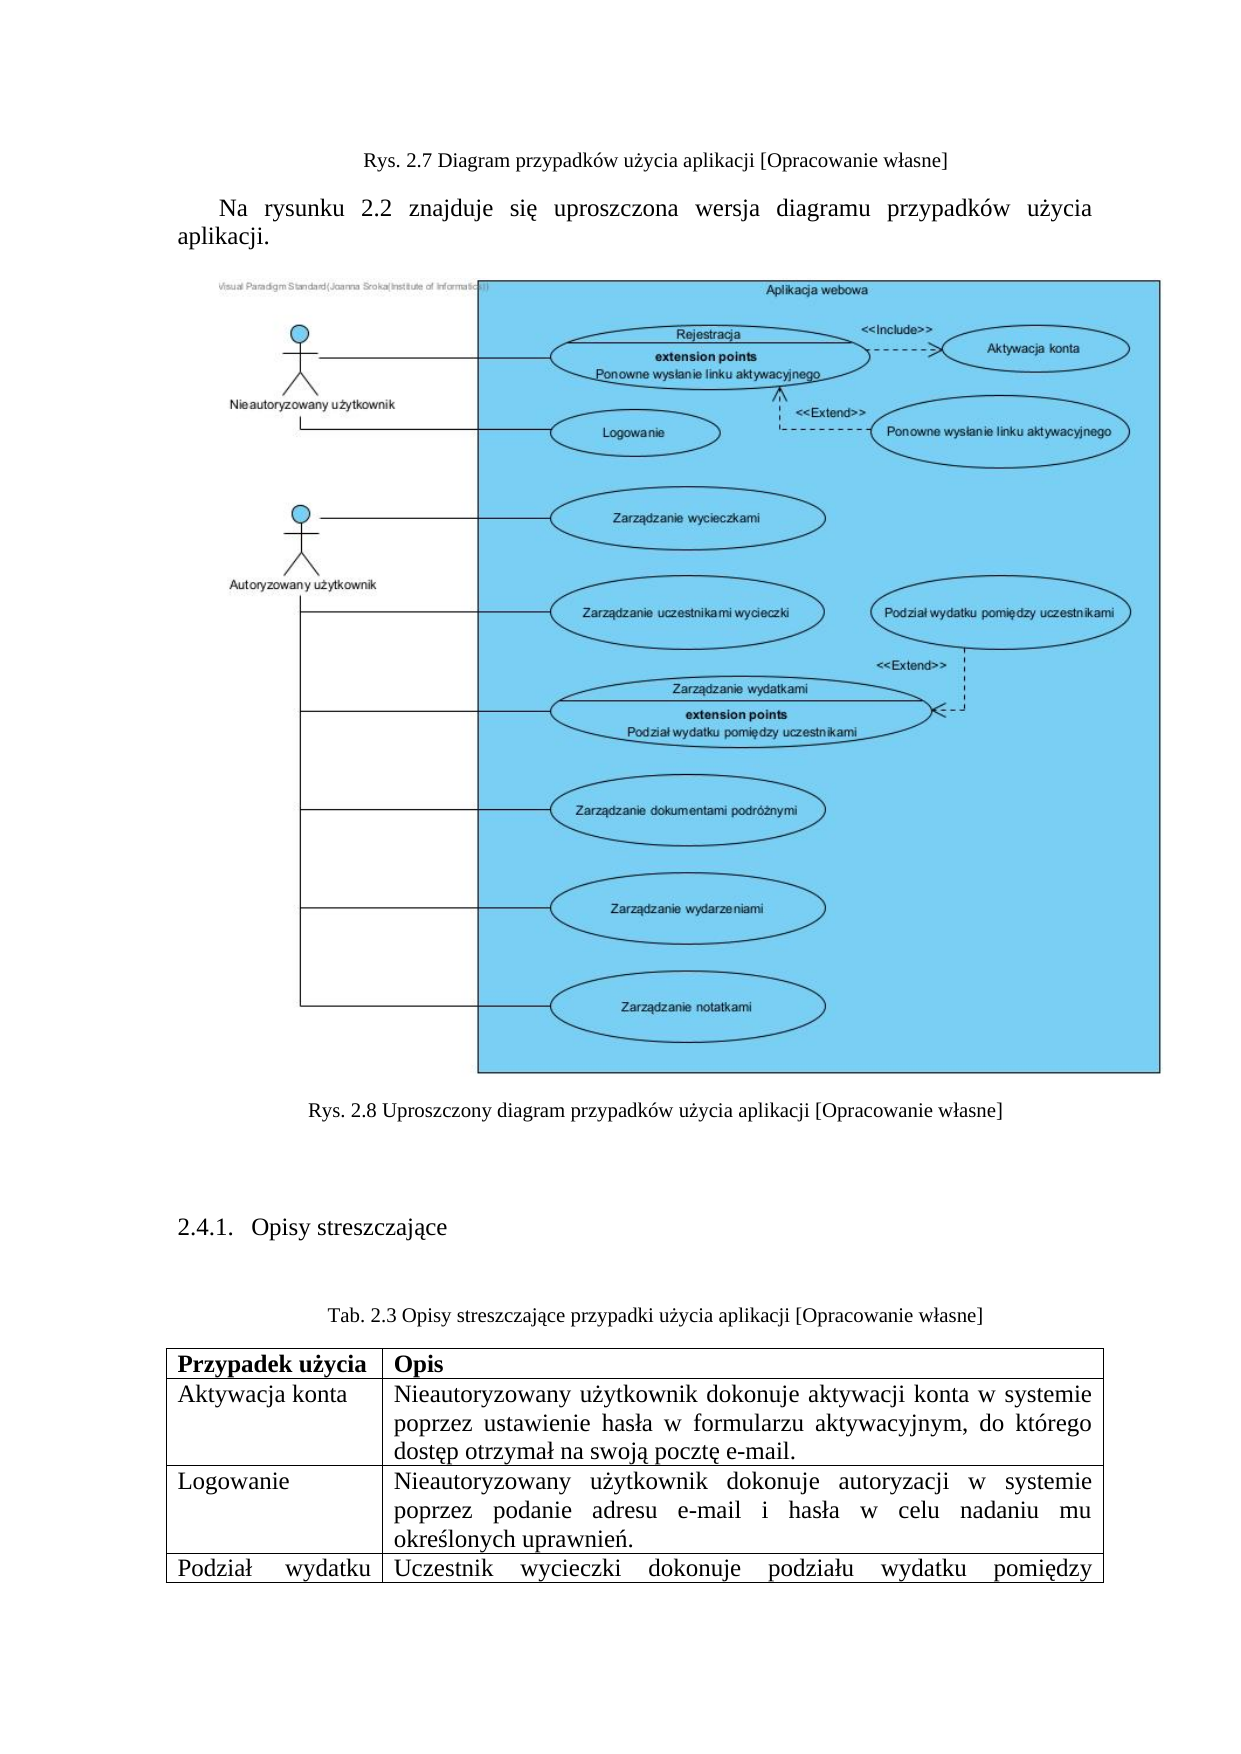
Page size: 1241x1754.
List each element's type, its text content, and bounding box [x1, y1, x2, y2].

picture [218, 278, 1164, 1077]
table_cell Aktywacja konta [167, 1379, 382, 1465]
table_header Przypadek użycia [167, 1349, 382, 1378]
subtitle Opisy streszczające [177, 1212, 1092, 1241]
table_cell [383, 1554, 1103, 1582]
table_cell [167, 1554, 382, 1582]
table_header Opis [383, 1349, 1103, 1378]
table_cell Nieautoryzowany użytkownik dokonuje aktywacji konta w systemie poprzez ustawienie hasła w formularzu aktywacyjnym, do którego dostęp otrzymał na swoją pocztę e-mail. [383, 1379, 1103, 1465]
text Na rysunku 2.2 znajduje się uproszczona wersja diagramu przypadków użycia aplikacji. [177, 193, 1092, 250]
table_cell Logowanie [167, 1466, 382, 1552]
table_cell Nieautoryzowany użytkownik dokonuje autoryzacji w systemie poprzez podanie adresu e-mail i hasła w celu nadaniu mu określonych uprawnień. [383, 1466, 1103, 1552]
